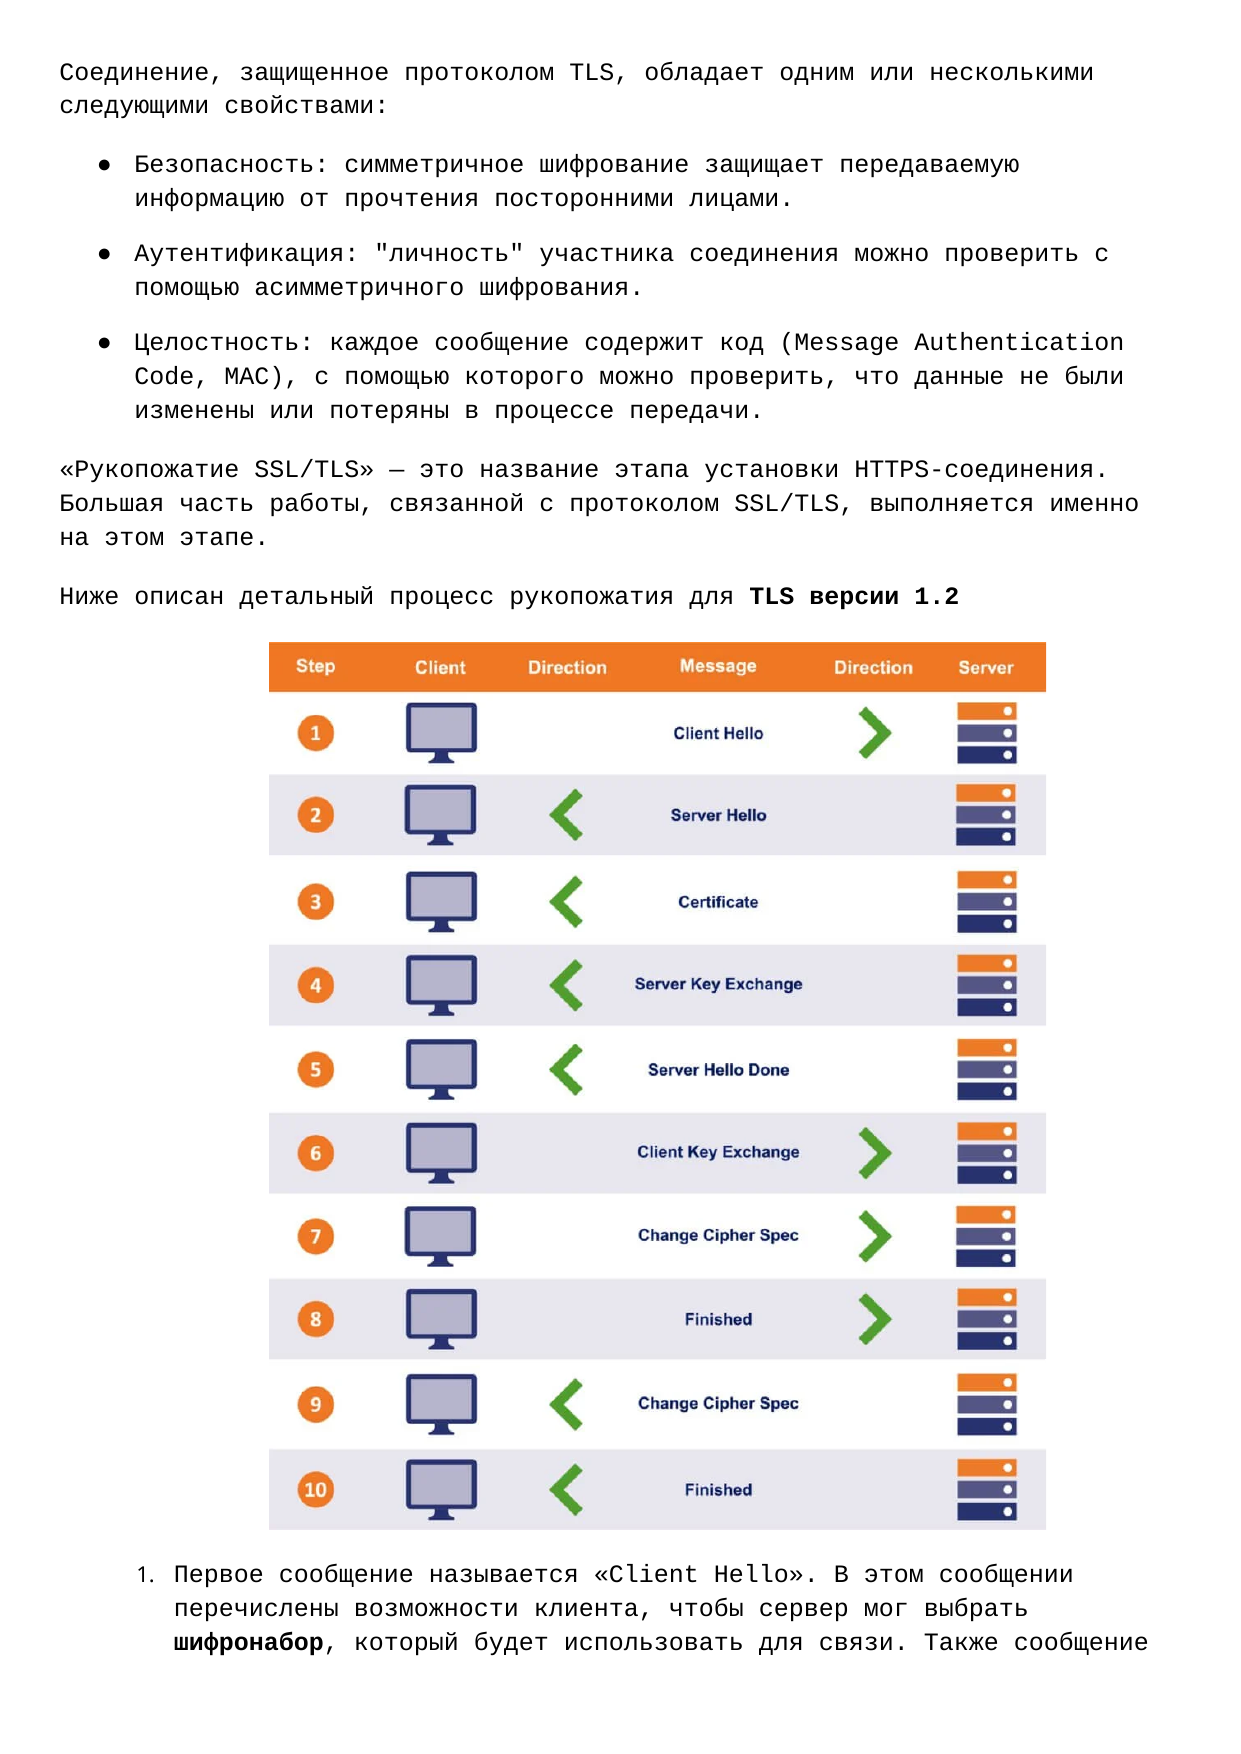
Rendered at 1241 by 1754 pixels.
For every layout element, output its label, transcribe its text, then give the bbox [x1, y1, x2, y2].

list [136, 1559, 1181, 1658]
list Безопасность: симметричное шифрование защищает передаваемую информацию от прочтения посторонними лицами. [97, 152, 1181, 214]
text Ниже описан детальный процесс рукопожатия для TLS версии 1.2 [59, 583, 1181, 612]
picture [269, 642, 1047, 1530]
list Целостность: каждое сообщение содержит код (Message Authentication Code, MAC), с помощью которого можно проверить, что данные не были изменены или потеряны в процессе передачи. [97, 329, 1181, 426]
text «Рукопожатие SSL/TLS» — это название этапа установки HTTPS-соединения. Большая часть работы, связанной с протоколом SSL/TLS, выполняется именно на этом этапе. [59, 456, 1181, 553]
text Соединение, защищенное протоколом TLS, обладает одним или несколькими следующими свойствами: [59, 59, 1181, 121]
list Аутентификация: "личность" участника соединения можно проверить с помощью асимметричного шифрования. [97, 241, 1181, 303]
